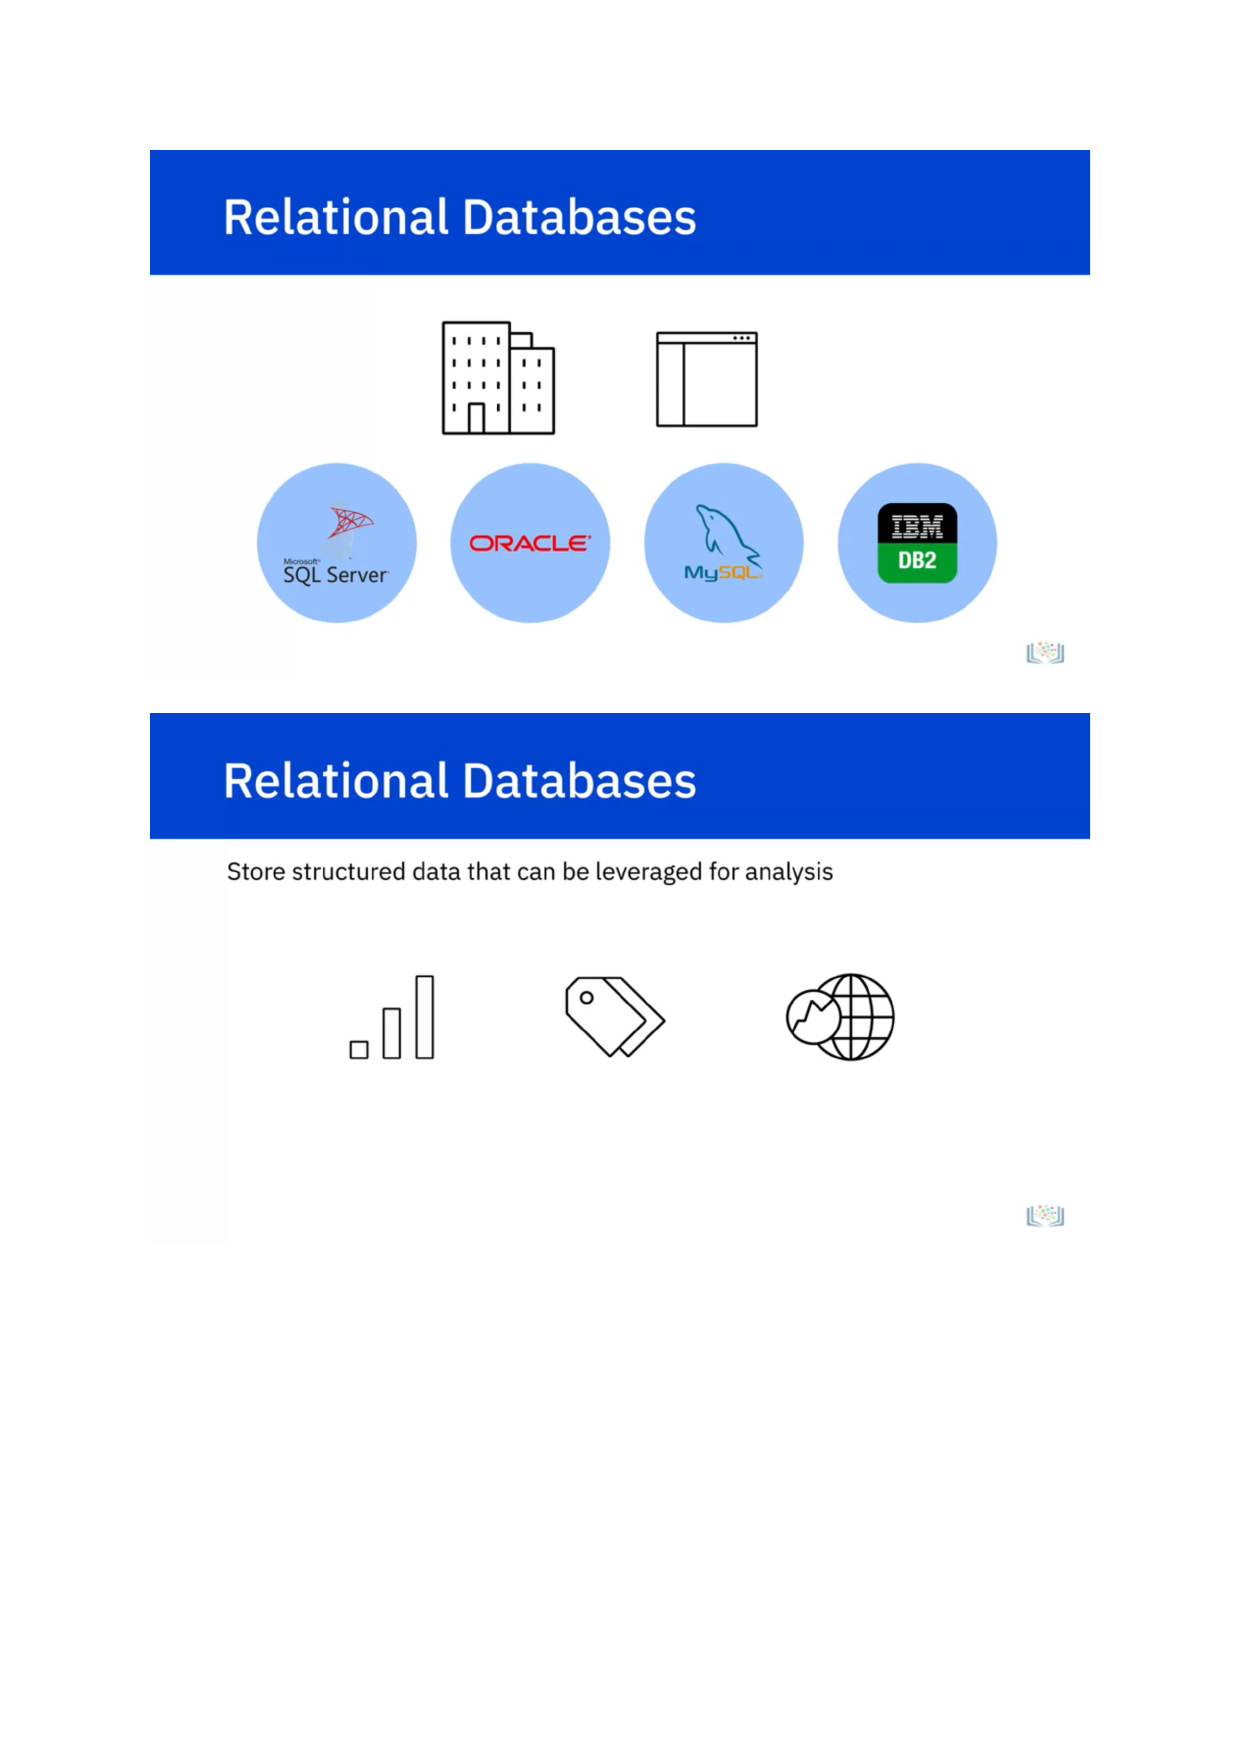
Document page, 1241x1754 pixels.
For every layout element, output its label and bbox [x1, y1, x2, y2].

picture [150, 150, 1091, 680]
picture [150, 713, 1091, 1243]
